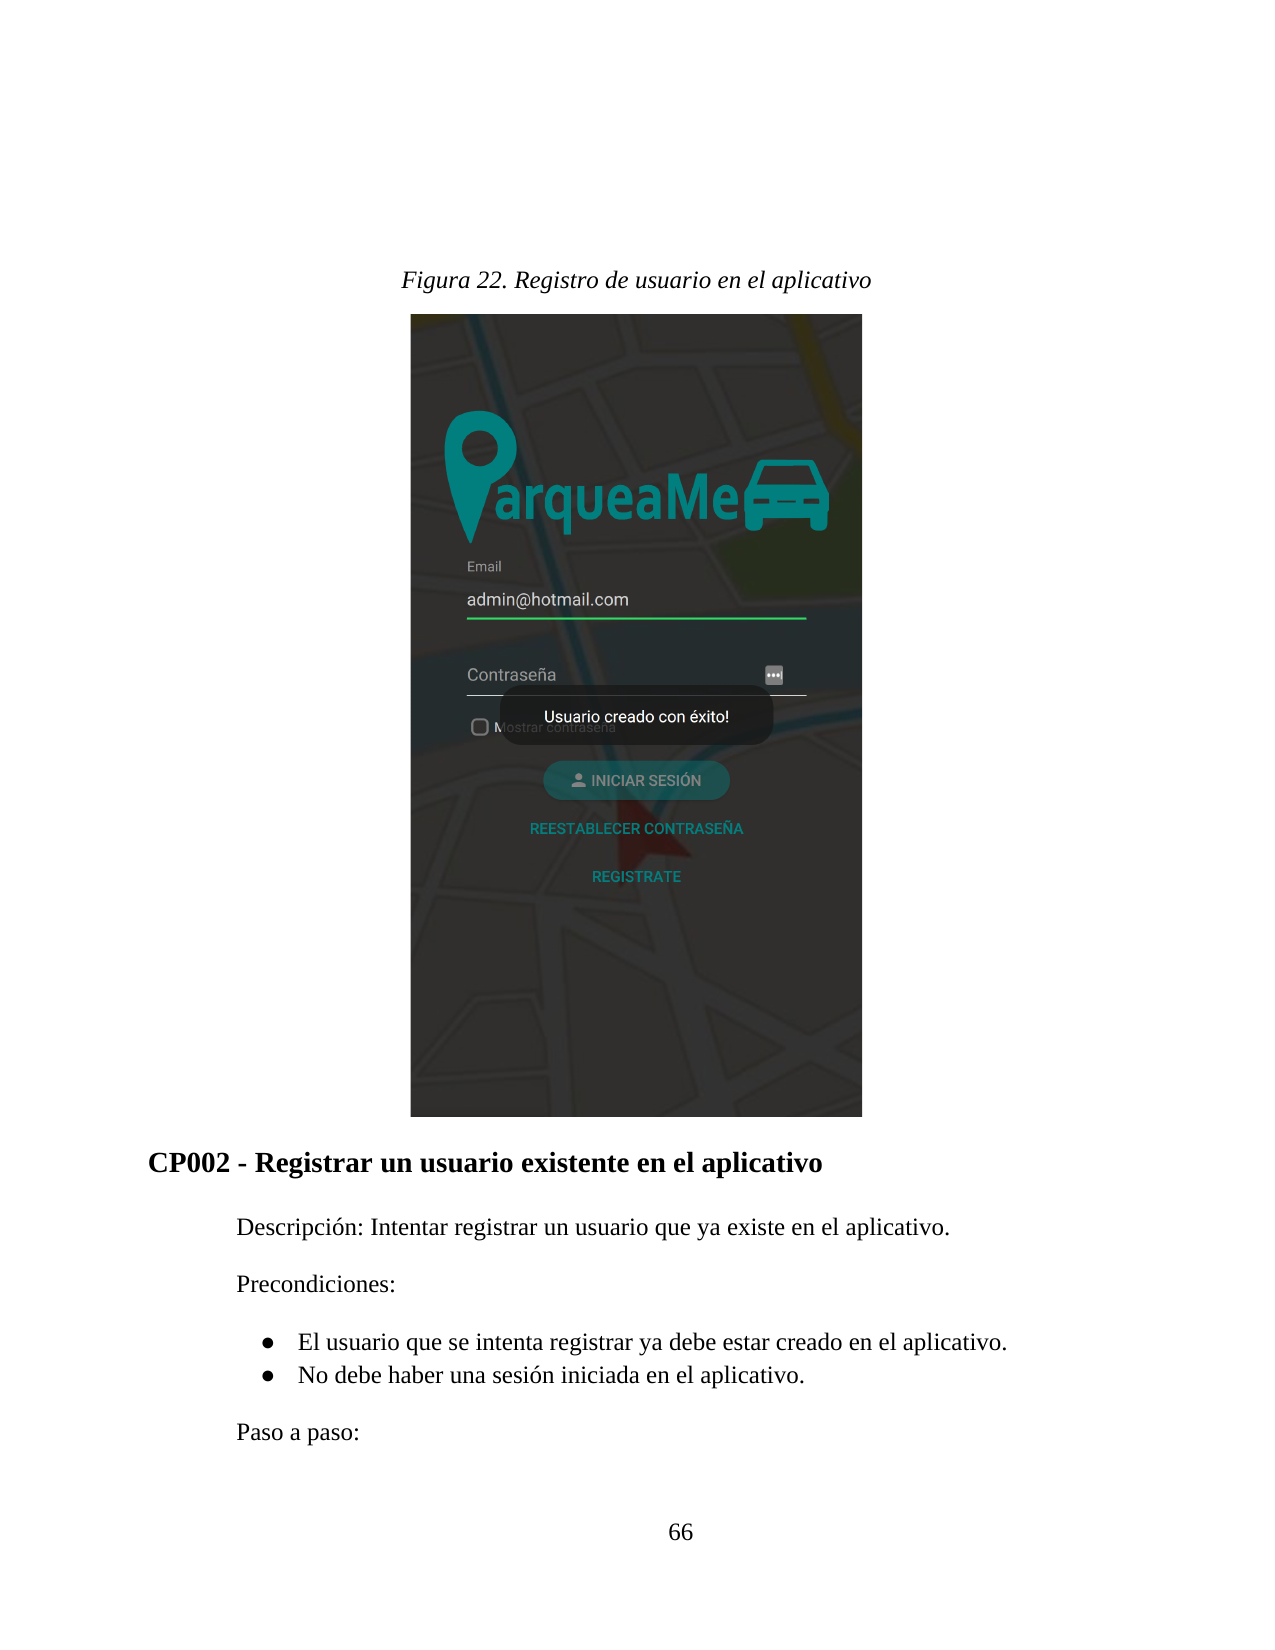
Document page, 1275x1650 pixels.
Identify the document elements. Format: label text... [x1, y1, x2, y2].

list No debe haber una sesión iniciada en el aplicativo. [260, 1360, 1125, 1389]
text Paso a paso: [148, 1417, 1125, 1446]
text Descripción: Intentar registrar un usuario que ya existe en el aplicativo. [148, 1212, 1125, 1241]
picture [410, 314, 863, 1117]
text Figura 22. Registro de usuario en el aplicativo [148, 265, 1125, 294]
text CP002 - Registrar un usuario existente en el aplicativo [148, 1145, 1125, 1178]
list El usuario que se intenta registrar ya debe estar creado en el aplicativo. [260, 1327, 1125, 1356]
text Precondiciones: [148, 1269, 1125, 1298]
